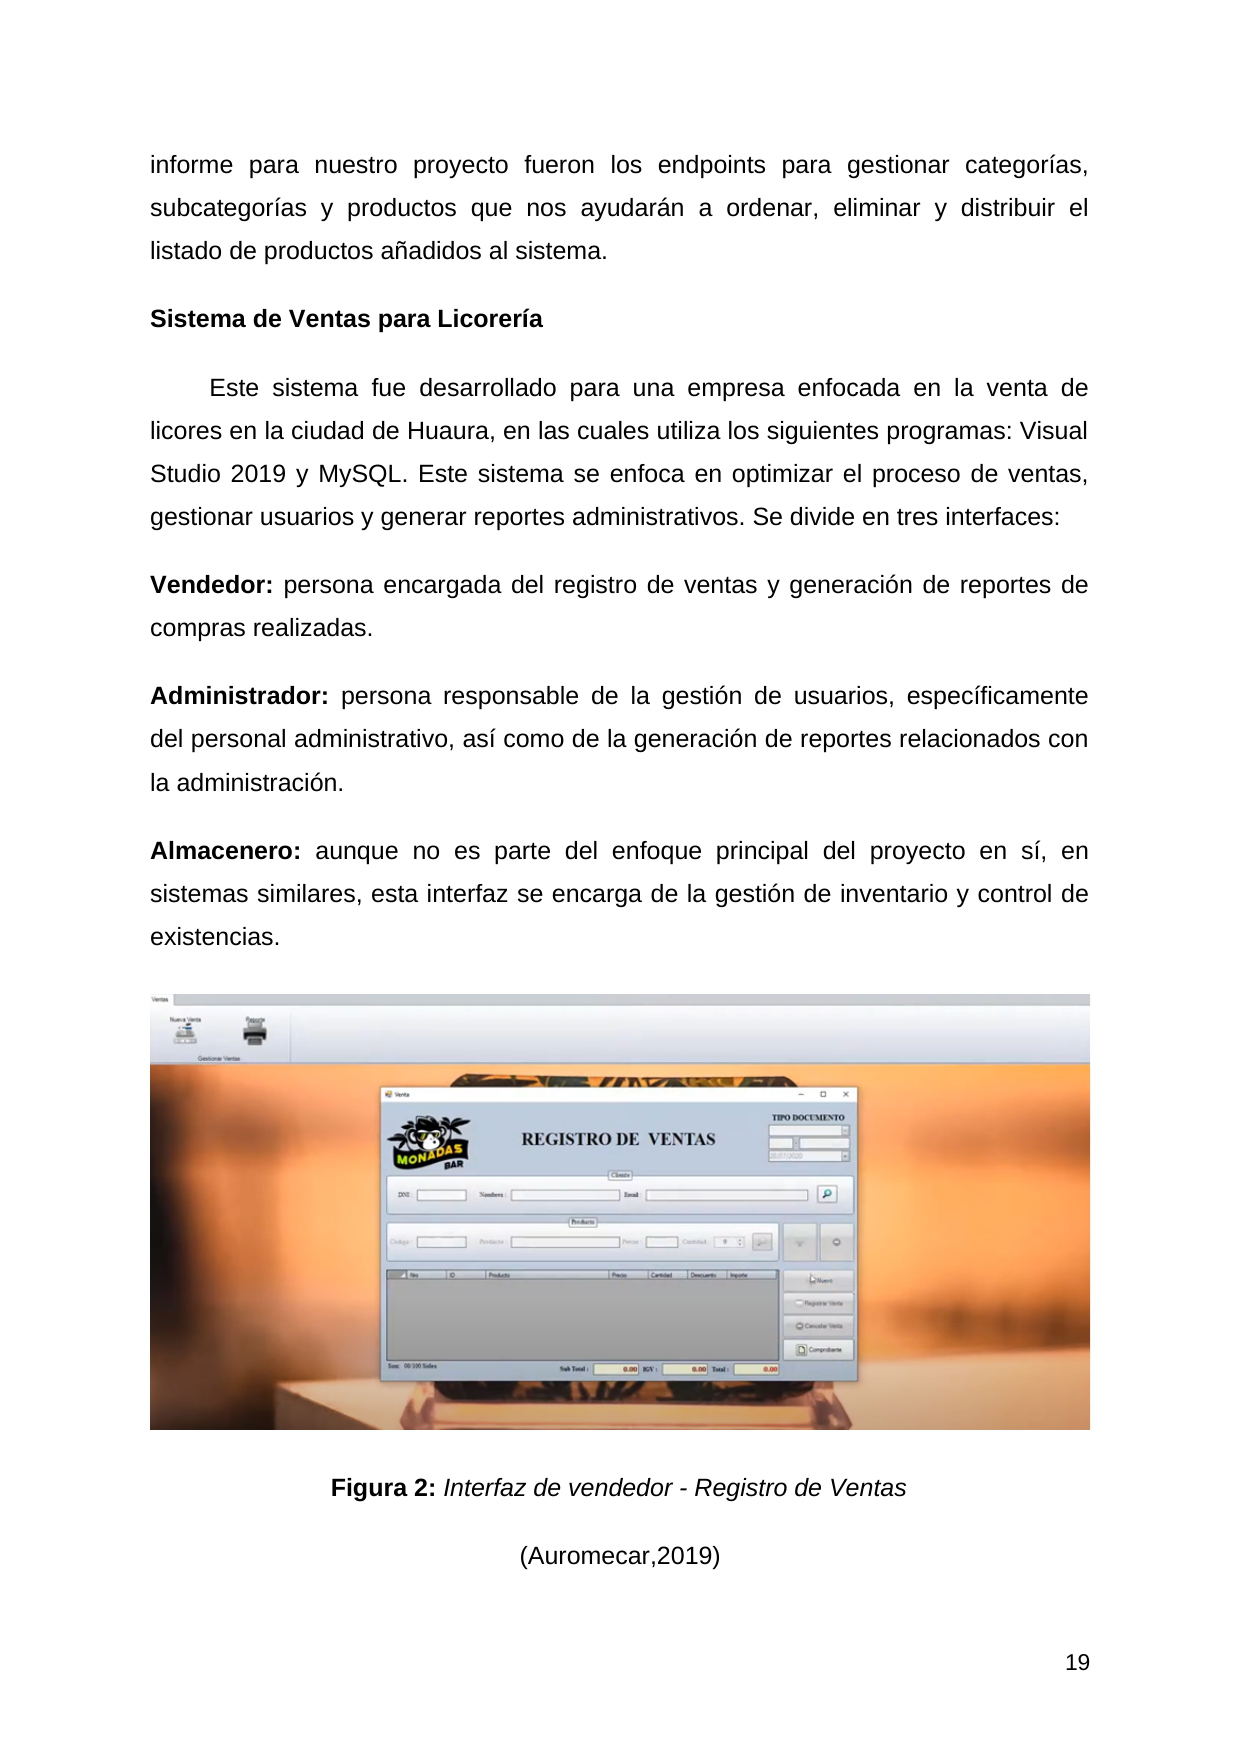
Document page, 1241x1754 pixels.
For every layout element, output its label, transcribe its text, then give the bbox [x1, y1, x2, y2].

text Este sistema fue desarrollado para una empresa enfocada en la venta de licores en la ciudad de Huaura, en las cuales utiliza los siguientes programas: Visual Studio 2019 y MySQL. Este sistema se enfoca en optimizar el proceso de ventas, gestionar usuarios y generar reportes administrativos. Se divide en tres interfaces: [150, 372, 1090, 531]
subtitle Figura 2: Interfaz de vendedor - Registro de Ventas [150, 1473, 1090, 1502]
text Almacenero: aunque no es parte del enfoque principal del proyecto en sí, en sistemas similares, esta interfaz se encarga de la gestión de inventario y control de existencias. [150, 836, 1090, 951]
text Sistema de Ventas para Licorería [150, 304, 1090, 333]
text Administrador: persona responsable de la gestión de usuarios, específicamente del personal administrativo, así como de la generación de reportes relacionados con la administración. [150, 681, 1090, 796]
text (Auromecar,2019) [150, 1541, 1090, 1570]
text Vendedor: persona encargada del registro de ventas y generación de reportes de compras realizadas. [150, 570, 1090, 642]
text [150, 150, 1090, 265]
picture [150, 994, 1091, 1430]
